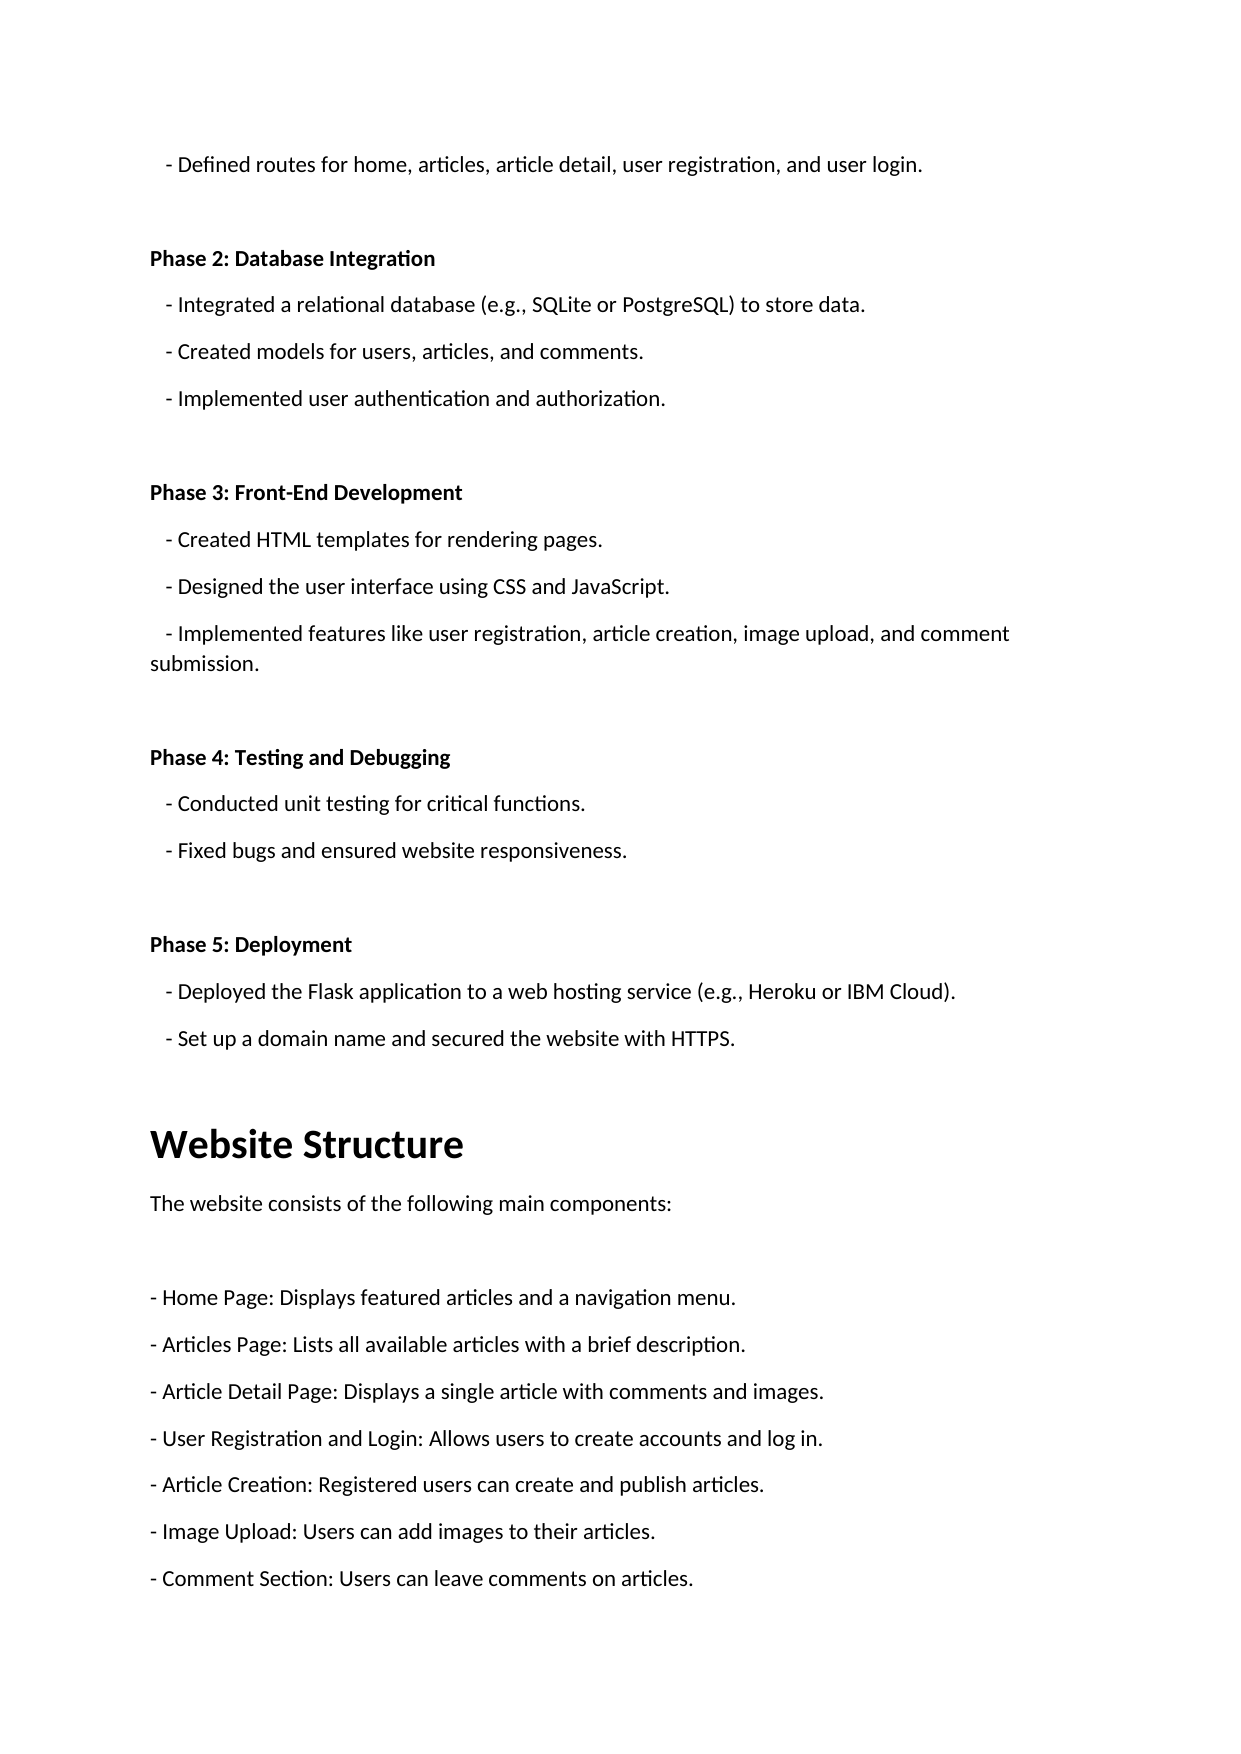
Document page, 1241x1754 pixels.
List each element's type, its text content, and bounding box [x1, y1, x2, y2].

text - Articles Page: Lists all available articles with a brief description. [150, 1330, 1090, 1358]
text - Comment Section: Users can leave comments on articles. [150, 1564, 1090, 1592]
text - Created HTML templates for rendering pages. [150, 525, 1090, 553]
text - Conducted unit testing for critical functions. [150, 789, 1090, 818]
text Phase 2: Database Integration [150, 244, 1090, 272]
text The website consists of the following main components: [150, 1189, 1090, 1217]
text - Set up a domain name and secured the website with HTTPS. [150, 1024, 1090, 1052]
text Phase 3: Front-End Development [150, 478, 1090, 506]
text - Defined routes for home, articles, article detail, user registration, and user login. [150, 150, 1090, 178]
text - Implemented features like user registration, article creation, image upload, and comment submission. [150, 619, 1090, 677]
text - Article Detail Page: Displays a single article with comments and images. [150, 1377, 1090, 1405]
text - Article Creation: Registered users can create and publish articles. [150, 1471, 1090, 1498]
text - Image Upload: Users can add images to their articles. [150, 1517, 1090, 1545]
text Phase 5: Deployment [150, 930, 1090, 958]
text Phase 4: Testing and Debugging [150, 743, 1090, 771]
text Website Structure [150, 1118, 1090, 1168]
text - Implemented user authentication and authorization. [150, 384, 1090, 412]
text - Integrated a relational database (e.g., SQLite or PostgreSQL) to store data. [150, 291, 1090, 319]
text - Designed the user interface using CSS and JavaScript. [150, 572, 1090, 600]
text - User Registration and Login: Allows users to create accounts and log in. [150, 1424, 1090, 1452]
text - Home Page: Displays featured articles and a navigation menu. [150, 1283, 1090, 1311]
text - Deployed the Flask application to a web hosting service (e.g., Heroku or IBM Cloud). [150, 977, 1090, 1005]
text - Created models for users, articles, and comments. [150, 337, 1090, 366]
text - Fixed bugs and ensured website responsiveness. [150, 836, 1090, 864]
